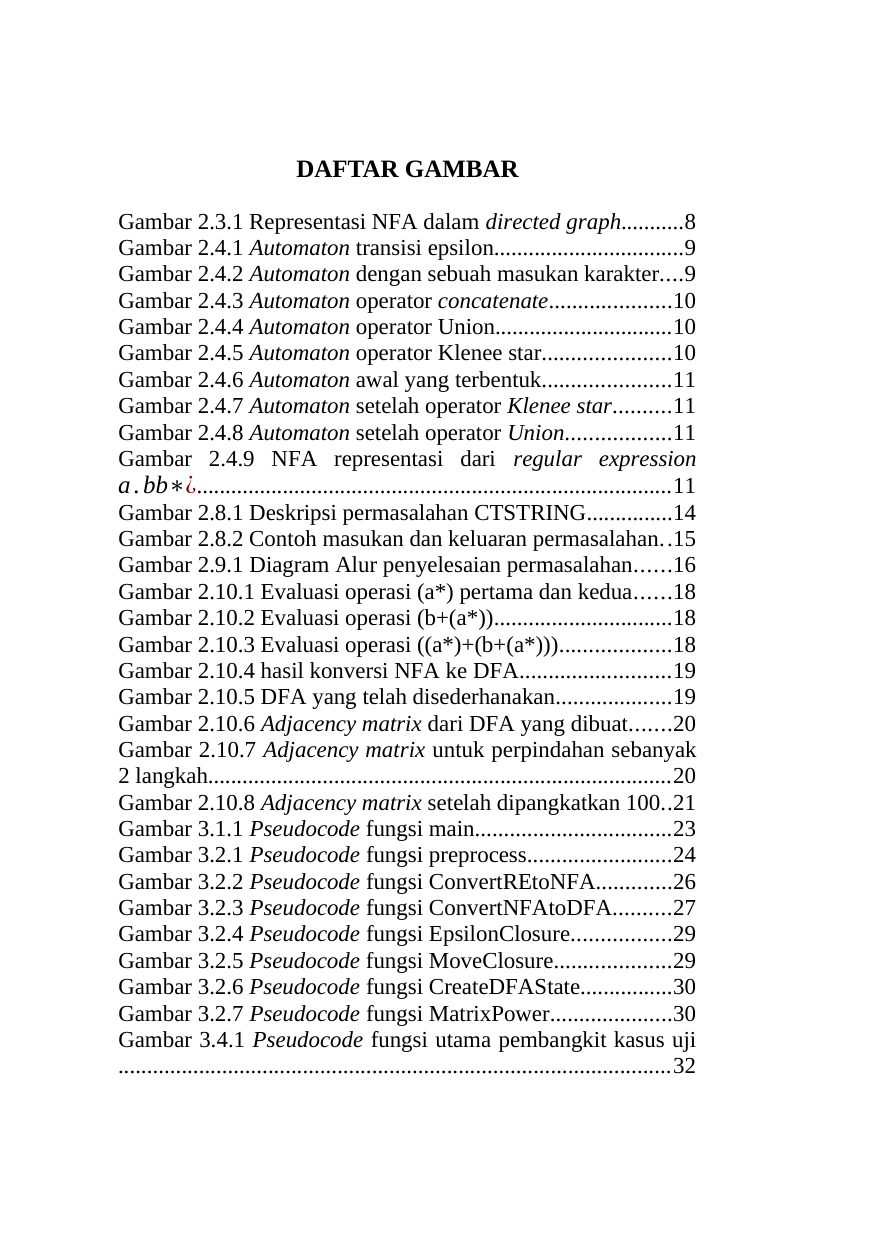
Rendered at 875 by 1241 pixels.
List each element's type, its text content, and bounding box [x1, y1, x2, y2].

text Gambar 2.10.5 DFA yang telah disederhanakan 19 [118, 683, 697, 710]
text Gambar 2.8.1 Deskripsi permasalahan CTSTRING 14 [118, 499, 697, 525]
text Gambar 2.4.7 Automaton setelah operator Klenee star 11 [118, 392, 697, 418]
text Gambar 3.2.3 Pseudocode fungsi ConvertNFAtoDFA 27 [118, 894, 697, 921]
text Gambar 3.2.4 Pseudocode fungsi EpsilonClosure 29 [118, 921, 697, 947]
text Gambar 2.4.4 Automaton operator Union 10 [118, 313, 697, 339]
text Gambar 3.2.6 Pseudocode fungsi CreateDFAState 30 [118, 973, 697, 999]
text Gambar 3.2.5 Pseudocode fungsi MoveClosure 29 [118, 947, 697, 973]
text Gambar 2.10.2 Evaluasi operasi (b+(a*)) 18 [118, 604, 697, 631]
text Gambar 2.4.1 Automaton transisi epsilon 9 [118, 234, 697, 260]
text Gambar 2.10.7 Adjacency matrix untuk perpindahan sebanyak 2 langkah 20 [118, 736, 697, 789]
text Gambar 3.2.1 Pseudocode fungsi preprocess 24 [118, 841, 697, 868]
text Gambar 2.4.5 Automaton operator Klenee star 10 [118, 339, 697, 366]
text Gambar 2.10.8 Adjacency matrix setelah dipangkatkan 100 21 [118, 789, 697, 815]
text Gambar 2.4.3 Automaton operator concatenate 10 [118, 287, 697, 313]
text Gambar 2.3.1 Representasi NFA dalam directed graph 8 [118, 208, 697, 234]
text Gambar 2.4.9 NFA representasi dari regular expression 11 [118, 445, 697, 499]
text Gambar 2.4.2 Automaton dengan sebuah masukan karakter 9 [118, 260, 697, 287]
text Gambar 3.2.7 Pseudocode fungsi MatrixPower 30 [118, 999, 697, 1026]
text Gambar 2.8.2 Contoh masukan dan keluaran permasalahan 15 [118, 525, 697, 552]
subtitle DAFTAR GAMBAR [118, 154, 697, 183]
text Gambar 2.10.6 Adjacency matrix dari DFA yang dibuat 20 [118, 710, 697, 736]
text Gambar 3.2.2 Pseudocode fungsi ConvertREtoNFA 26 [118, 868, 697, 894]
text Gambar 2.10.4 hasil konversi NFA ke DFA 19 [118, 657, 697, 683]
text Gambar 3.1.1 Pseudocode fungsi main 23 [118, 815, 697, 841]
text Gambar 2.10.1 Evaluasi operasi (a*) pertama dan kedua 18 [118, 578, 697, 604]
text Gambar 2.4.8 Automaton setelah operator Union 11 [118, 418, 697, 445]
text Gambar 2.4.6 Automaton awal yang terbentuk 11 [118, 366, 697, 392]
text Gambar 3.4.1 Pseudocode fungsi utama pembangkit kasus uji 32 [118, 1026, 697, 1079]
text Gambar 2.9.1 Diagram Alur penyelesaian permasalahan 16 [118, 552, 697, 578]
text Gambar 2.10.3 Evaluasi operasi ((a*)+(b+(a*))) 18 [118, 631, 697, 657]
